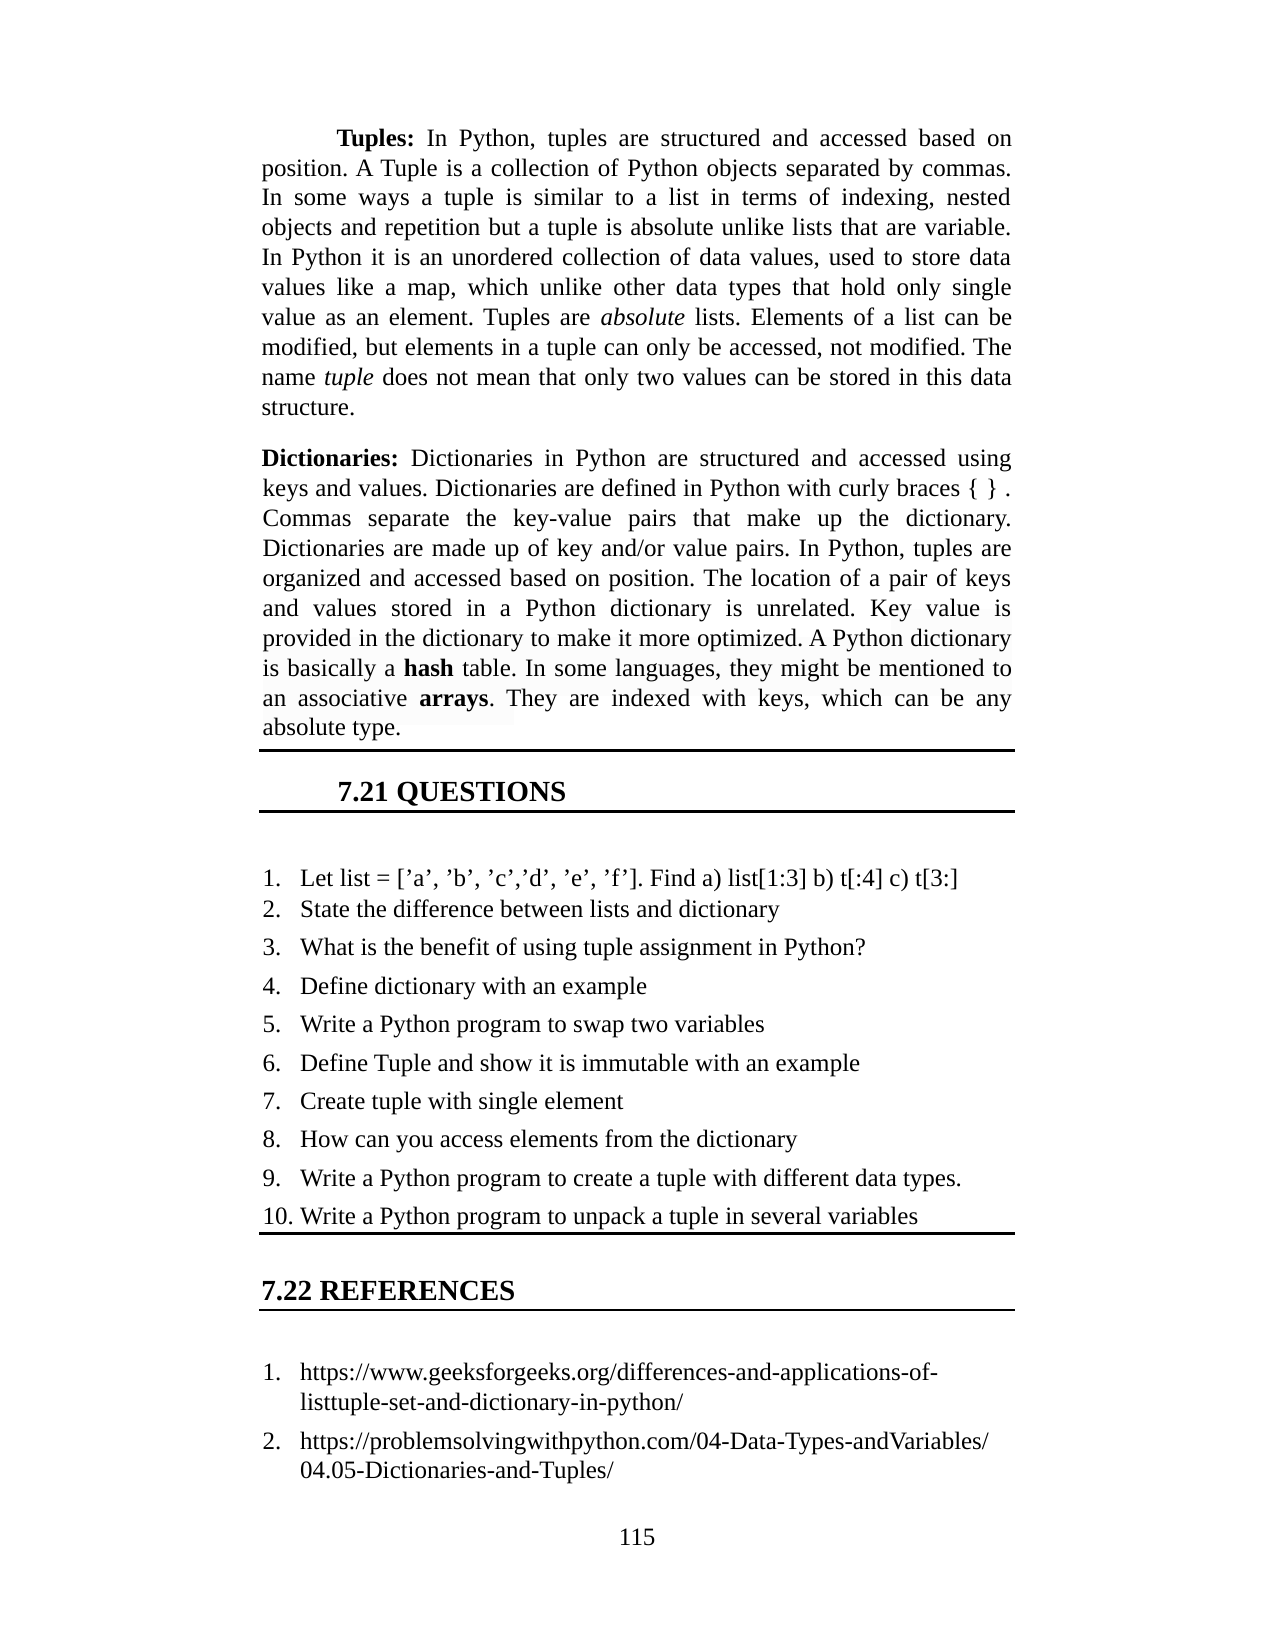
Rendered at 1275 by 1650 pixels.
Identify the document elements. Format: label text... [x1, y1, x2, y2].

text Dictionaries: Dictionaries in Python are structured and accessed using keys and values. Dictionaries are defined in Python with curly braces { } . Commas separate the key-value pairs that make up the dictionary. Dictionaries are made up of key and/or value pairs. In Python, tuples are organized and accessed based on position. The location of a pair of keys and values stored in a Python dictionary is unrelated. Key value is provided in the dictionary to make it more optimized. A Python dictionary is basically a hash table. In some languages, they might be mentioned to an associative arrays. They are indexed with keys, which can be any absolute type. [261, 443, 1013, 741]
list Define Tuple and show it is immutable with an example [262, 1048, 1013, 1076]
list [262, 1426, 1013, 1484]
list State the difference between lists and dictionary [262, 894, 1013, 923]
list What is the benefit of using tuple assignment in Python? [262, 932, 1013, 961]
list Write a Python program to swap two variables [262, 1009, 1013, 1038]
list Create tuple with single element [262, 1086, 1013, 1115]
list How can you access elements from the dictionary [262, 1124, 1013, 1153]
list Let list = [’a’, ’b’, ’c’,’d’, ’e’, ’f’]. Find a) list[1:3] b) t[:4] c) t[3:] [262, 863, 1013, 892]
list Write a Python program to create a tuple with different data types. [262, 1163, 1013, 1192]
list QUESTIONS [337, 774, 1013, 808]
text Tuples: In Python, tuples are structured and accessed based on position. A Tuple is a collection of Python objects separated by commas. In some ways a tuple is similar to a list in terms of indexing, nested objects and repetition but a tuple is absolute unlike lists that are variable. In Python it is an unordered collection of data values, used to store data values like a map, which unlike other data types that hold only single value as an element. Tuples are absolute lists. Elements of a list can be modified, but elements in a tuple can only be accessed, not modified. The name tuple does not mean that only two values can be stored in this data structure. [261, 123, 1013, 421]
list Define dictionary with an example [262, 971, 1013, 999]
text 7.22 REFERENCES [261, 1273, 1013, 1306]
list https://www.geeksforgeeks.org/differences-and-applications-of-listtuple-set-and-dictionary-in-python/ [262, 1357, 1013, 1416]
list Write a Python program to unpack a tuple in several variables [262, 1201, 1013, 1230]
